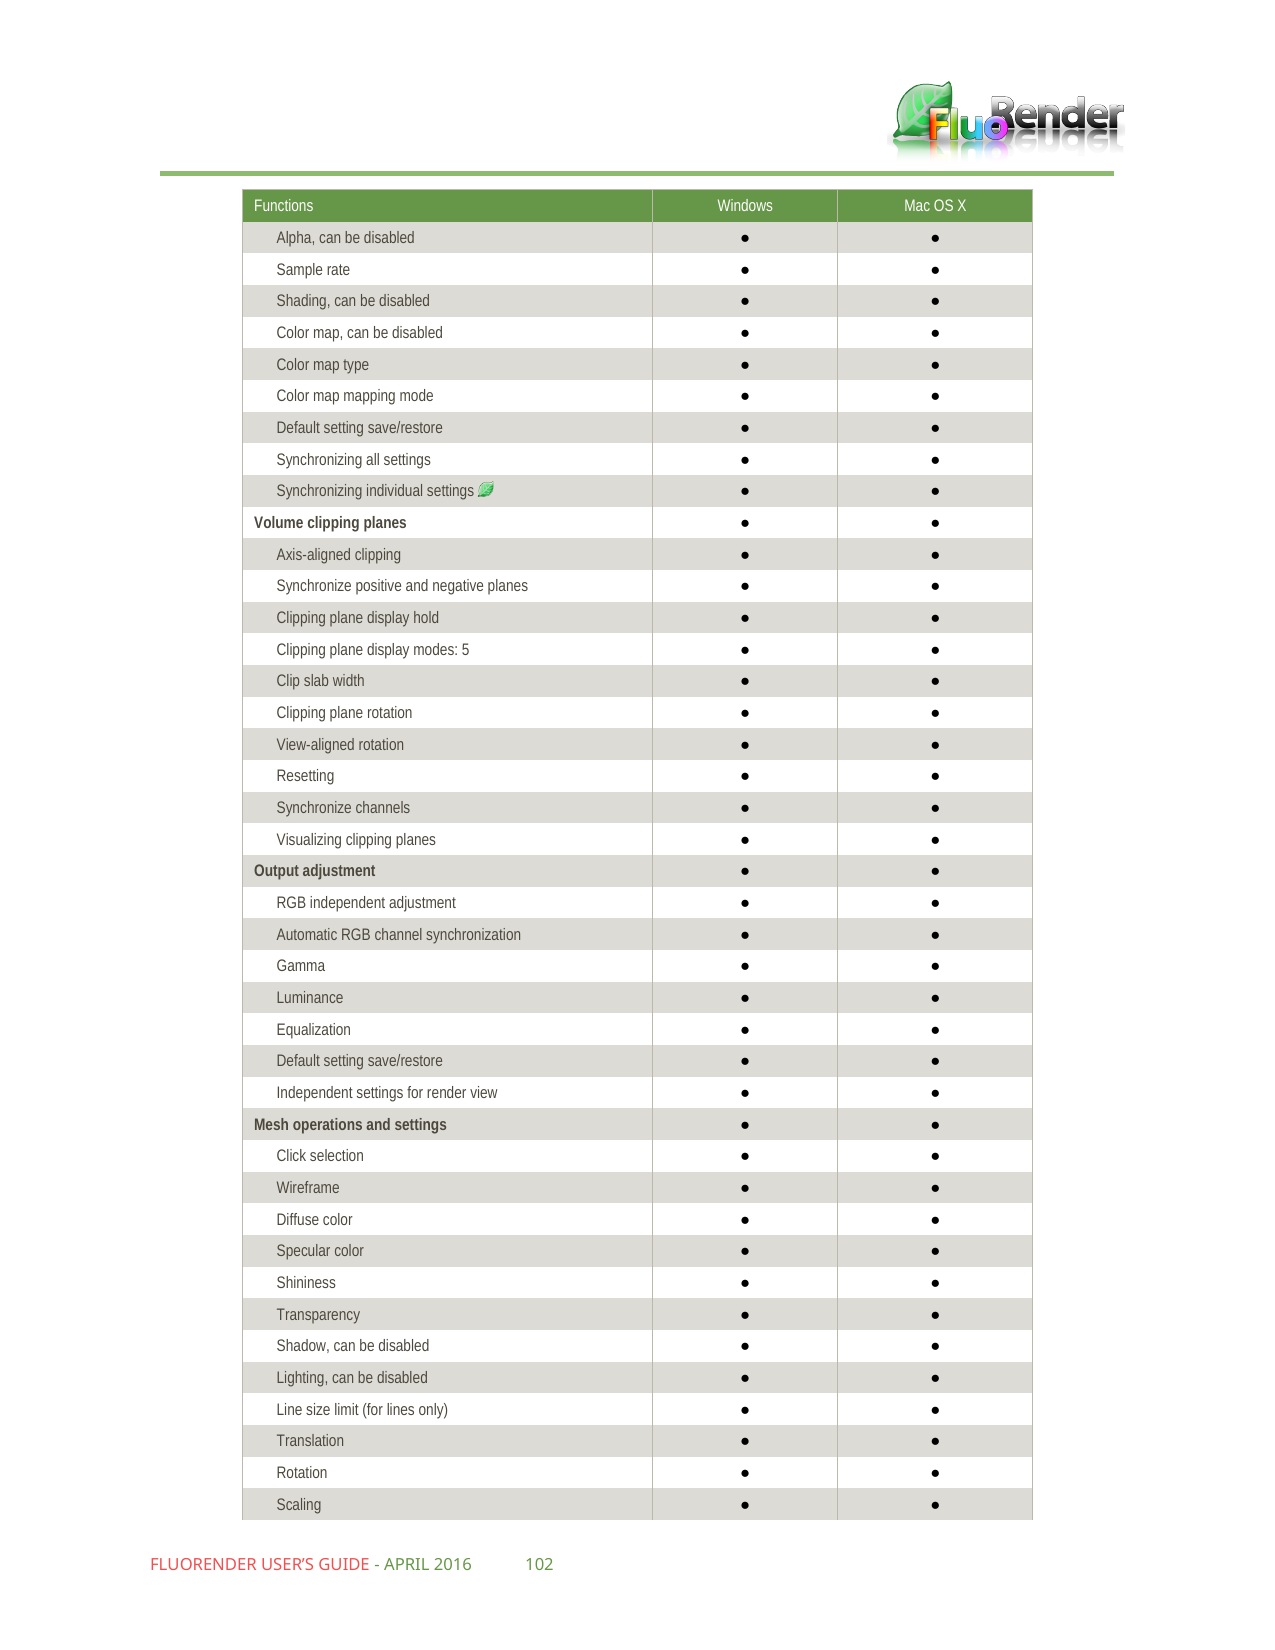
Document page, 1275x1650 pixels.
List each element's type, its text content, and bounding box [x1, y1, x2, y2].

table_cell ● [838, 412, 1032, 443]
table_cell ● [653, 1488, 837, 1520]
table_header Mac OS X [838, 190, 1032, 222]
table_cell ● [653, 348, 837, 380]
table_cell ● [838, 1077, 1032, 1108]
table_cell ● [653, 412, 837, 443]
table_cell Output adjustment [243, 855, 652, 887]
table_cell Color map, can be disabled [243, 317, 652, 348]
table_cell Rotation [243, 1457, 652, 1488]
table_cell ● [838, 1108, 1032, 1140]
table_cell Clipping plane display modes: 5 [243, 633, 652, 665]
table_cell Default setting save/restore [243, 412, 652, 443]
table_cell ● [838, 443, 1032, 475]
table_cell ● [838, 222, 1032, 253]
table_cell Sample rate [243, 253, 652, 285]
table_cell Clip slab width [243, 665, 652, 697]
table_cell ● [653, 1235, 837, 1267]
table_cell ● [653, 317, 837, 348]
table_cell ● [838, 475, 1032, 507]
table_cell ● [653, 1267, 837, 1298]
table_cell ● [653, 1077, 837, 1108]
table_cell Axis-aligned clipping [243, 538, 652, 570]
table_header Windows [653, 190, 837, 222]
table_cell ● [653, 1108, 837, 1140]
table_cell Clipping plane display hold [243, 602, 652, 633]
table_cell ● [838, 317, 1032, 348]
table_cell Translation [243, 1425, 652, 1457]
table_cell ● [653, 887, 837, 918]
table_cell Lighting, can be disabled [243, 1362, 652, 1393]
table_cell ● [838, 1393, 1032, 1425]
table_cell Shininess [243, 1267, 652, 1298]
table_cell Scaling [243, 1488, 652, 1520]
table_cell ● [838, 253, 1032, 285]
table_cell ● [838, 633, 1032, 665]
table_cell ● [838, 792, 1032, 823]
table_cell ● [838, 823, 1032, 855]
table_cell Equalization [243, 1013, 652, 1045]
table_cell Independent settings for render view [243, 1077, 652, 1108]
table_cell Diffuse color [243, 1203, 652, 1235]
table_cell ● [653, 855, 837, 887]
picture [887, 75, 1125, 165]
table_cell Volume clipping planes [243, 507, 652, 538]
table_cell ● [653, 665, 837, 697]
table_cell ● [653, 697, 837, 728]
table_cell ● [838, 1045, 1032, 1077]
table_cell ● [838, 918, 1032, 950]
table_cell ● [653, 507, 837, 538]
table_cell ● [653, 475, 837, 507]
table_cell ● [653, 285, 837, 317]
table_cell ● [653, 222, 837, 253]
table_cell Synchronizing all settings [243, 443, 652, 475]
table_cell ● [838, 538, 1032, 570]
table_cell Wireframe [243, 1172, 652, 1203]
table_cell ● [838, 1013, 1032, 1045]
table_cell ● [653, 1298, 837, 1330]
table_cell Click selection [243, 1140, 652, 1172]
table_cell ● [838, 728, 1032, 760]
table_cell Visualizing clipping planes [243, 823, 652, 855]
table_cell ● [838, 1298, 1032, 1330]
table_cell ● [838, 507, 1032, 538]
table_cell Color map type [243, 348, 652, 380]
table_cell ● [838, 1267, 1032, 1298]
table_cell ● [838, 760, 1032, 792]
table_cell ● [838, 570, 1032, 602]
table_cell Transparency [243, 1298, 652, 1330]
table_cell ● [653, 253, 837, 285]
table_cell ● [653, 982, 837, 1013]
table_cell ● [653, 1393, 837, 1425]
table_cell Specular color [243, 1235, 652, 1267]
table_cell ● [838, 1362, 1032, 1393]
picture [477, 481, 494, 497]
table_cell ● [653, 1362, 837, 1393]
table_cell ● [838, 887, 1032, 918]
table_cell ● [653, 728, 837, 760]
table_cell ● [653, 1172, 837, 1203]
table_cell RGB independent adjustment [243, 887, 652, 918]
table_cell ● [838, 1140, 1032, 1172]
table_cell ● [653, 570, 837, 602]
table_cell ● [653, 823, 837, 855]
table_cell ● [653, 1013, 837, 1045]
table_cell ● [838, 380, 1032, 412]
table_cell ● [653, 1140, 837, 1172]
table_cell ● [838, 1172, 1032, 1203]
table_cell Automatic RGB channel synchronization [243, 918, 652, 950]
table_cell ● [653, 602, 837, 633]
table_cell ● [653, 443, 837, 475]
table_cell ● [838, 1330, 1032, 1362]
table_cell ● [653, 380, 837, 412]
table_cell ● [838, 1457, 1032, 1488]
table_cell ● [838, 697, 1032, 728]
table_cell Resetting [243, 760, 652, 792]
table_cell Mesh operations and settings [243, 1108, 652, 1140]
table_cell ● [653, 1330, 837, 1362]
table_cell Line size limit (for lines only) [243, 1393, 652, 1425]
table_cell ● [653, 1045, 837, 1077]
table_cell Color map mapping mode [243, 380, 652, 412]
table_cell ● [838, 348, 1032, 380]
table_cell ● [653, 633, 837, 665]
table_cell ● [653, 792, 837, 823]
table_cell ● [653, 1457, 837, 1488]
table_cell View-aligned rotation [243, 728, 652, 760]
table_cell ● [653, 1425, 837, 1457]
table_cell Gamma [243, 950, 652, 982]
table_cell Alpha, can be disabled [243, 222, 652, 253]
table_cell ● [653, 1203, 837, 1235]
table_cell ● [838, 1488, 1032, 1520]
table_cell Synchronizing individual settings [243, 475, 652, 507]
table_cell Luminance [243, 982, 652, 1013]
table_cell ● [838, 1425, 1032, 1457]
table_cell Clipping plane rotation [243, 697, 652, 728]
table_cell ● [838, 602, 1032, 633]
table_cell ● [653, 538, 837, 570]
table_cell Shading, can be disabled [243, 285, 652, 317]
table_cell ● [838, 982, 1032, 1013]
table_cell ● [653, 918, 837, 950]
table_cell ● [838, 285, 1032, 317]
table_cell ● [838, 855, 1032, 887]
table_cell ● [838, 1235, 1032, 1267]
table_cell ● [838, 950, 1032, 982]
table_cell Shadow, can be disabled [243, 1330, 652, 1362]
table_header Functions [243, 190, 652, 222]
table_cell ● [653, 950, 837, 982]
table_cell ● [838, 665, 1032, 697]
table_cell Synchronize channels [243, 792, 652, 823]
table_cell ● [838, 1203, 1032, 1235]
table_cell Synchronize positive and negative planes [243, 570, 652, 602]
table_cell Default setting save/restore [243, 1045, 652, 1077]
table_cell ● [653, 760, 837, 792]
